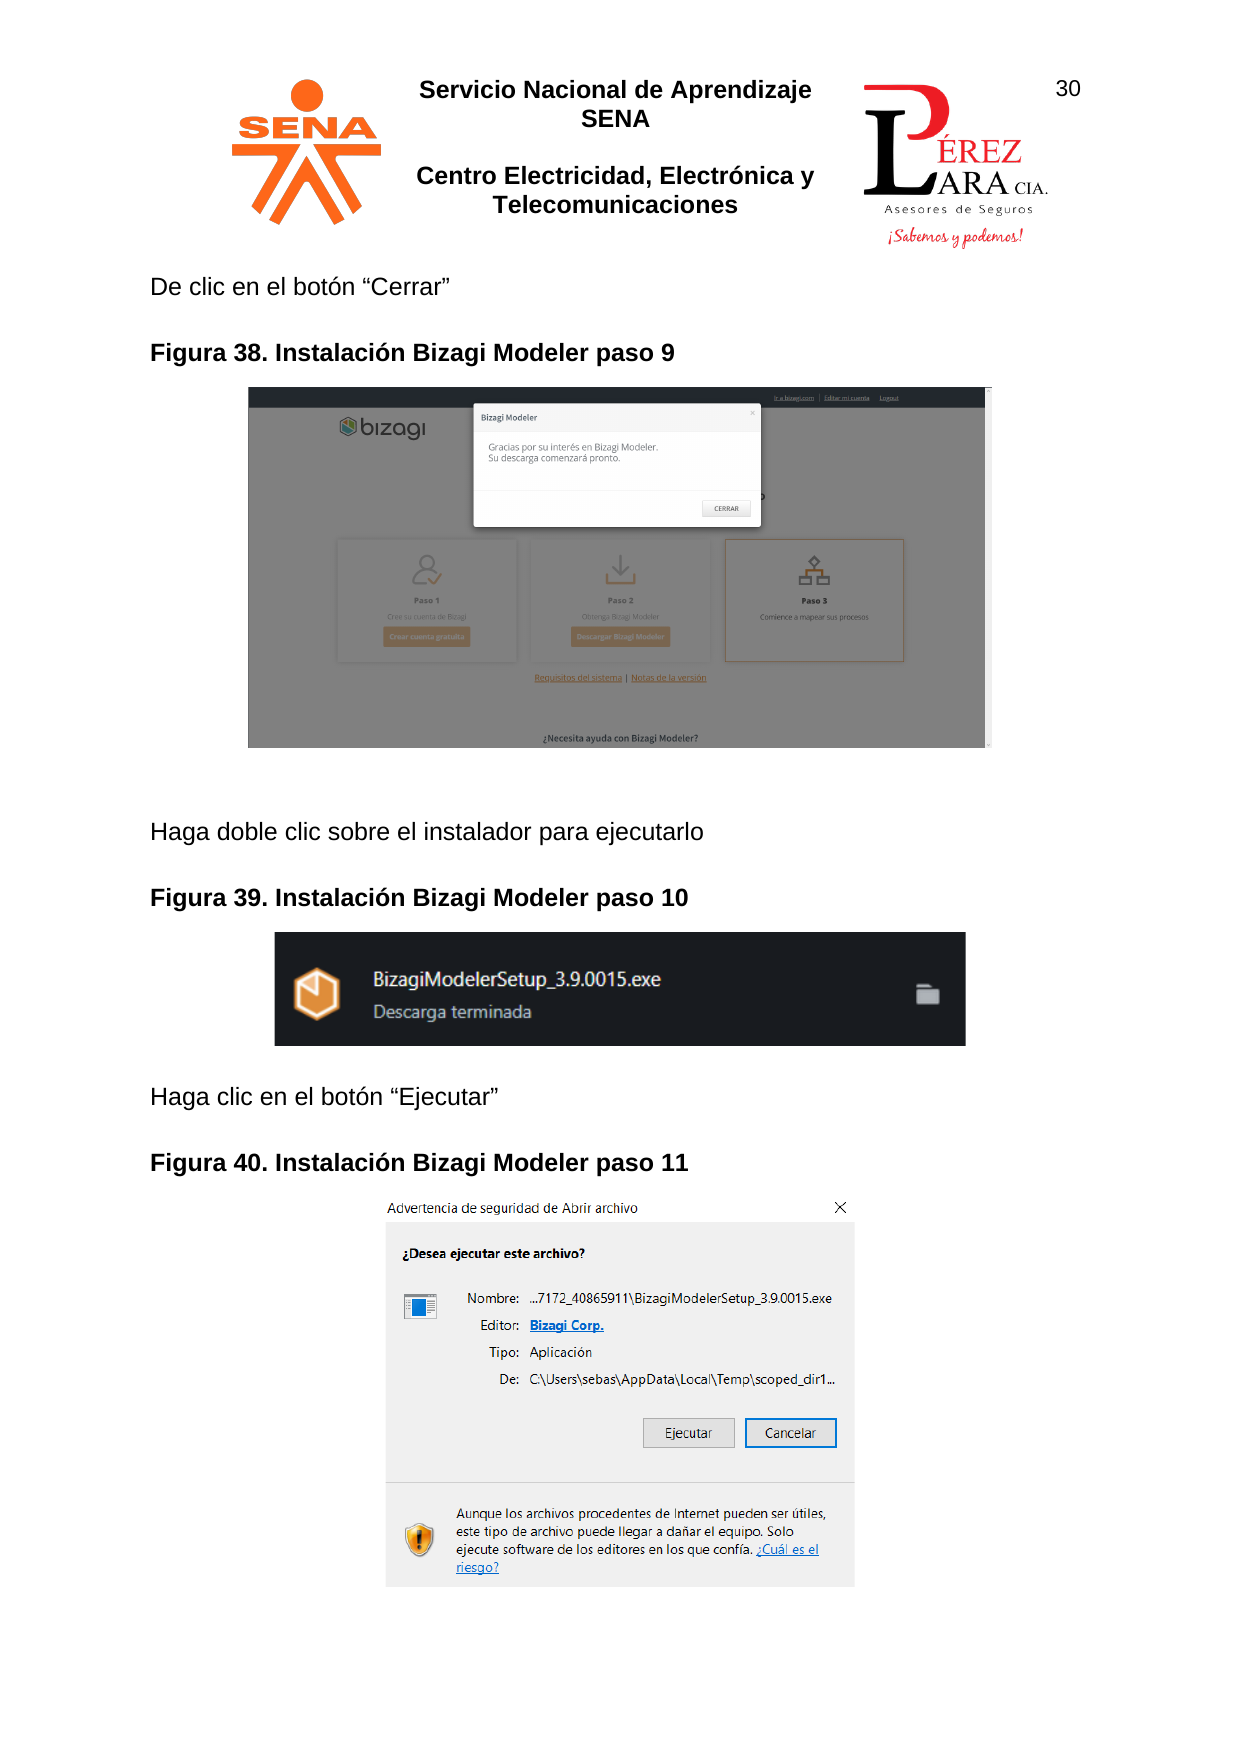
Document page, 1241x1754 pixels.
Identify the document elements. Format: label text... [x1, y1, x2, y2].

text De clic en el botón “Cerrar” [150, 271, 1090, 300]
text Figura 40. Instalación Bizagi Modeler paso 11 [150, 1148, 1090, 1177]
text Haga doble clic sobre el instalador para ejecutarlo [150, 817, 1090, 846]
picture [274, 932, 966, 1046]
text Figura 39. Instalación Bizagi Modeler paso 10 [150, 883, 1090, 912]
text Figura 38. Instalación Bizagi Modeler paso 9 [150, 337, 1090, 366]
picture [231, 79, 382, 226]
picture [857, 75, 1052, 264]
picture [385, 1197, 855, 1587]
text Haga clic en el botón “Ejecutar” [150, 1082, 1090, 1111]
picture [248, 387, 992, 748]
